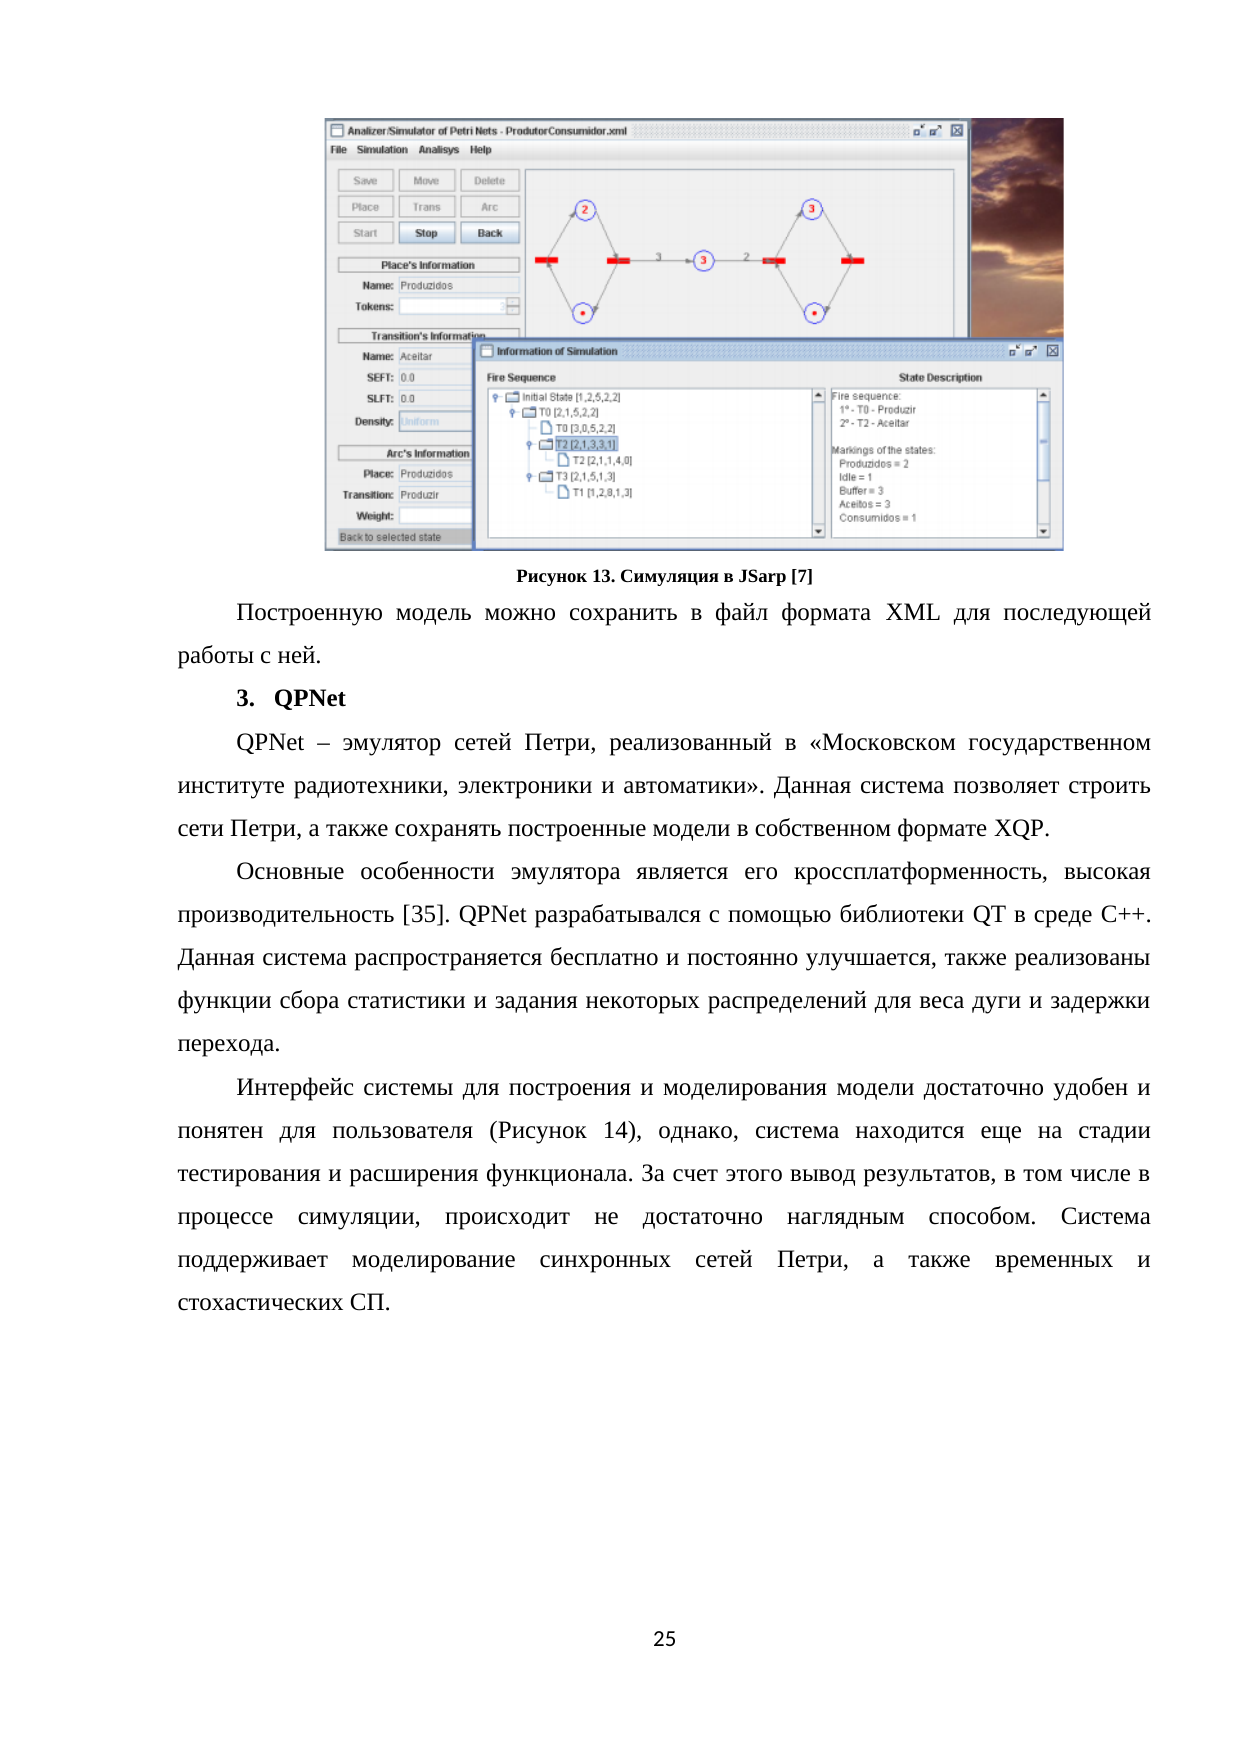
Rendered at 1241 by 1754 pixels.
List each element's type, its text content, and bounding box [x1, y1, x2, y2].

text Интерфейс системы для построения и моделирования модели достаточно удобен и понятен для пользователя (Рисунок 14), однако, система находится еще на стадии тестирования и расширения функционала. За счет этого вывод результатов, в том числе в процессе симуляции, происходит не достаточно наглядным способом. Система поддерживает моделирование синхронных сетей Петри, а также временных и стохастических СП. [177, 1072, 1152, 1316]
text Построенную модель можно сохранить в файл формата XML для последующей работы с ней. [177, 597, 1152, 669]
text Основные особенности эмулятора является его кроссплатформенность, высокая производительность [35]. QPNet разрабатывался с помощью библиотеки QT в среде C++. Данная система распространяется бесплатно и постоянно улучшается, также реализованы функции сбора статистики и задания некоторых распределений для веса дуги и задержки перехода. [177, 856, 1152, 1057]
list QPNet [236, 683, 1152, 712]
picture [324, 118, 1064, 551]
text Рисунок 13. Симуляция в JSarp [7] [177, 565, 1152, 586]
text QPNet – эмулятор сетей Петри, реализованный в «Московском государственном институте радиотехники, электроники и автоматики». Данная система позволяет строить сети Петри, а также сохранять построенные модели в собственном формате XQP. [177, 727, 1152, 842]
